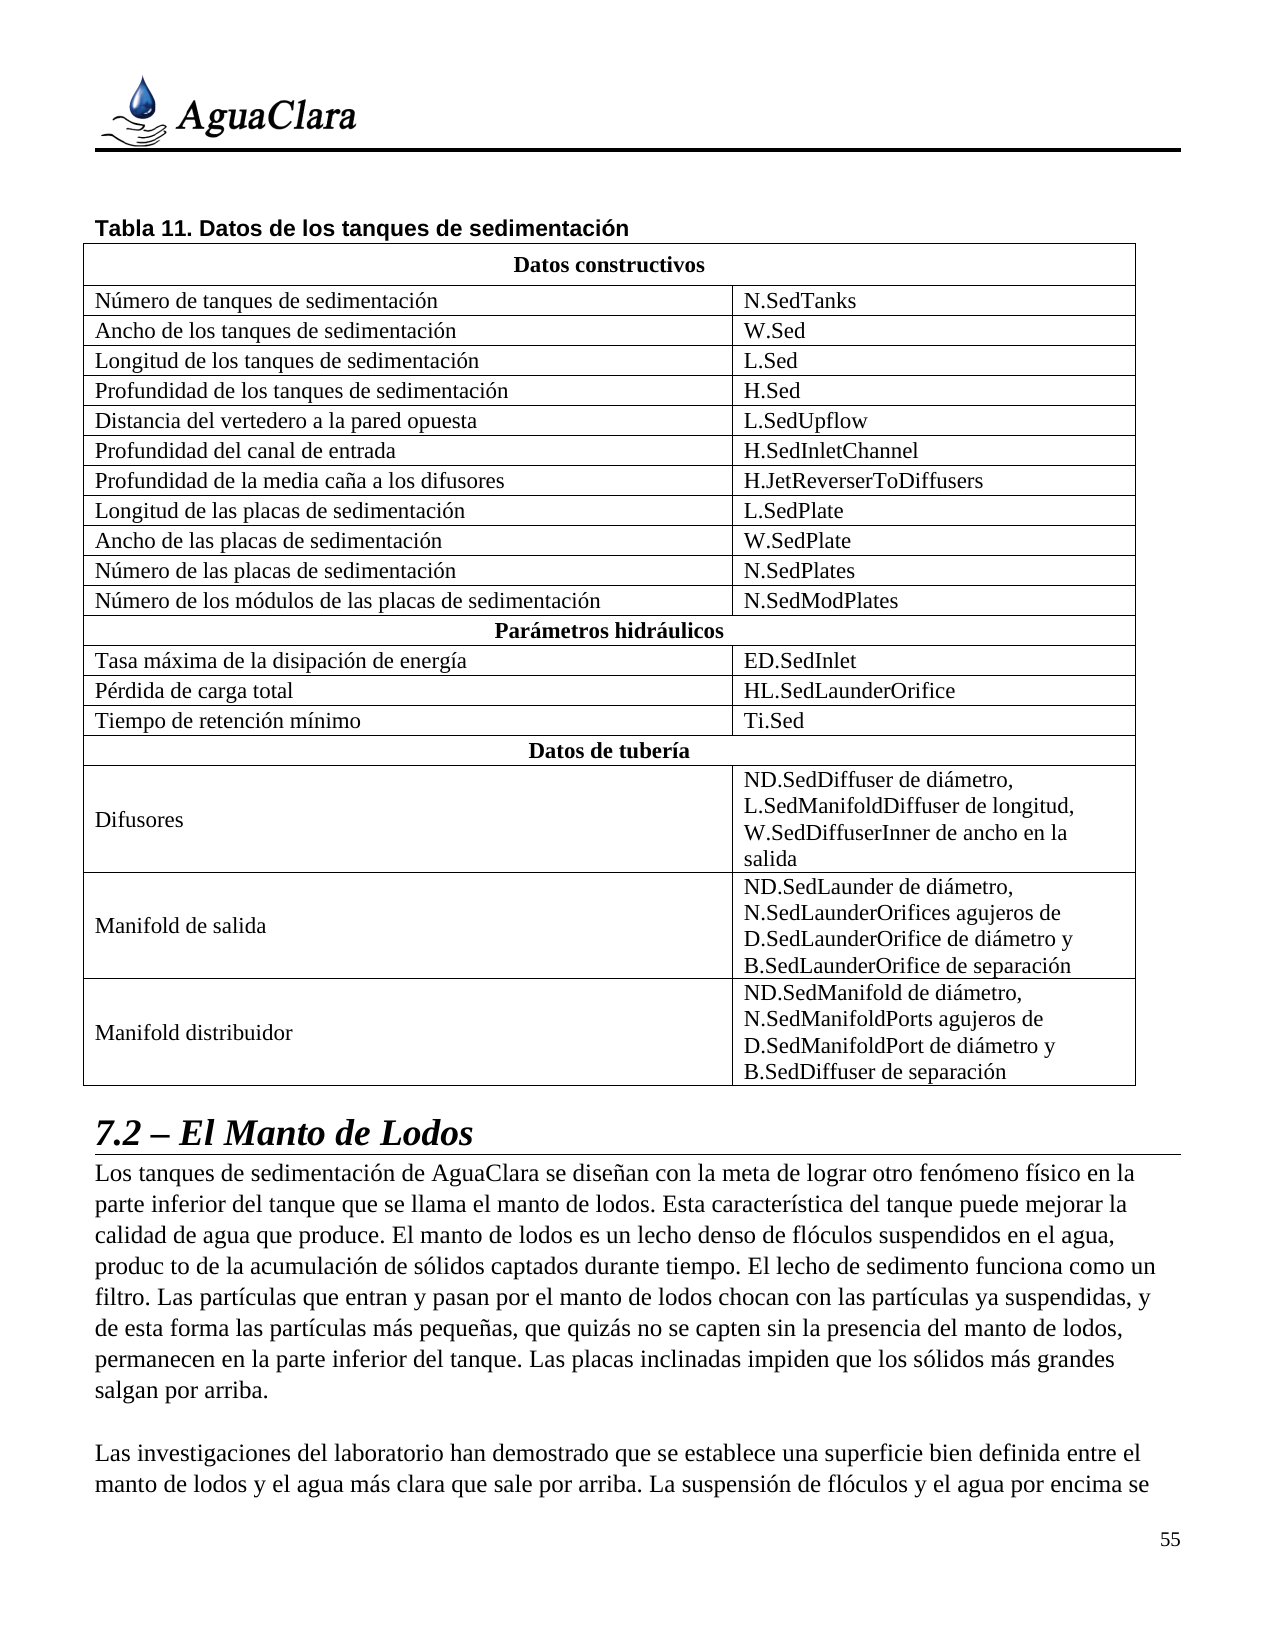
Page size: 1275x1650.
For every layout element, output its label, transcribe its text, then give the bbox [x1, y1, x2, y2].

table_cell Profundidad de los tanques de sedimentación [84, 376, 732, 405]
picture [94, 75, 373, 148]
table_cell N.SedModPlates [733, 586, 1135, 615]
table_cell Parámetros hidráulicos [84, 616, 1135, 645]
table_cell Datos de tubería [84, 736, 1135, 765]
table_cell Manifold distribuidor [84, 979, 732, 1084]
table_cell L.SedUpflow [733, 406, 1135, 435]
table_cell W.Sed [733, 316, 1135, 345]
table_cell Longitud de las placas de sedimentación [84, 496, 732, 525]
table_cell Ti.Sed [733, 706, 1135, 735]
table_cell HL.SedLaunderOrifice [733, 676, 1135, 705]
table_cell Longitud de los tanques de sedimentación [84, 346, 732, 375]
table_cell Manifold de salida [84, 873, 732, 978]
table_cell H.JetReverserToDiffusers [733, 466, 1135, 495]
table_cell Distancia del vertedero a la pared opuesta [84, 406, 732, 435]
text Tabla 11. Datos de los tanques de sedimentación [94, 214, 1181, 241]
table_cell ND.SedDiffuser de diámetro, L.SedManifoldDiffuser de longitud, W.SedDiffuserInner de ancho en la salida [733, 766, 1135, 872]
table_cell Ancho de los tanques de sedimentación [84, 316, 732, 345]
table_cell L.SedPlate [733, 496, 1135, 525]
table_cell N.SedTanks [733, 286, 1135, 315]
table_cell N.SedPlates [733, 556, 1135, 585]
table_cell ND.SedManifold de diámetro, N.SedManifoldPorts agujeros de D.SedManifoldPort de diámetro y B.SedDiffuser de separación [733, 979, 1135, 1084]
table_cell Profundidad del canal de entrada [84, 436, 732, 465]
table_cell Difusores [84, 766, 732, 872]
table_cell W.SedPlate [733, 526, 1135, 555]
table_cell L.Sed [733, 346, 1135, 375]
table_cell Número de los módulos de las placas de sedimentación [84, 586, 732, 615]
table_cell Tasa máxima de la disipación de energía [84, 646, 732, 675]
table_cell ND.SedLaunder de diámetro, N.SedLaunderOrifices agujeros de D.SedLaunderOrifice de diámetro y B.SedLaunderOrifice de separación [733, 873, 1135, 978]
table_cell H.SedInletChannel [733, 436, 1135, 465]
table_cell Número de tanques de sedimentación [84, 286, 732, 315]
table_cell Tiempo de retención mínimo [84, 706, 732, 735]
table_cell Ancho de las placas de sedimentación [84, 526, 732, 555]
text Los tanques de sedimentación de AguaClara se diseñan con la meta de lograr otro fenómeno físico en la parte inferior del tanque que se llama el manto de lodos. Esta característica del tanque puede mejorar la calidad de agua que produce. El manto de lodos es un lecho denso de flóculos suspendidos en el agua, produc to de la acumulación de sólidos captados durante tiempo. El lecho de sedimento funciona como un filtro. Las partículas que entran y pasan por el manto de lodos chocan con las partículas ya suspendidas, y de esta forma las partículas más pequeñas, que quizás no se capten sin la presencia del manto de lodos, permanecen en la parte inferior del tanque. Las placas inclinadas impiden que los sólidos más grandes salgan por arriba. [94, 1158, 1181, 1404]
table_header Datos constructivos [84, 244, 1135, 285]
table_cell ED.SedInlet [733, 646, 1135, 675]
table_cell Pérdida de carga total [84, 676, 732, 705]
table_cell H.Sed [733, 376, 1135, 405]
subtitle – El Manto de Lodos [94, 1111, 1181, 1155]
table_cell Número de las placas de sedimentación [84, 556, 732, 585]
table_cell Profundidad de la media caña a los difusores [84, 466, 732, 495]
